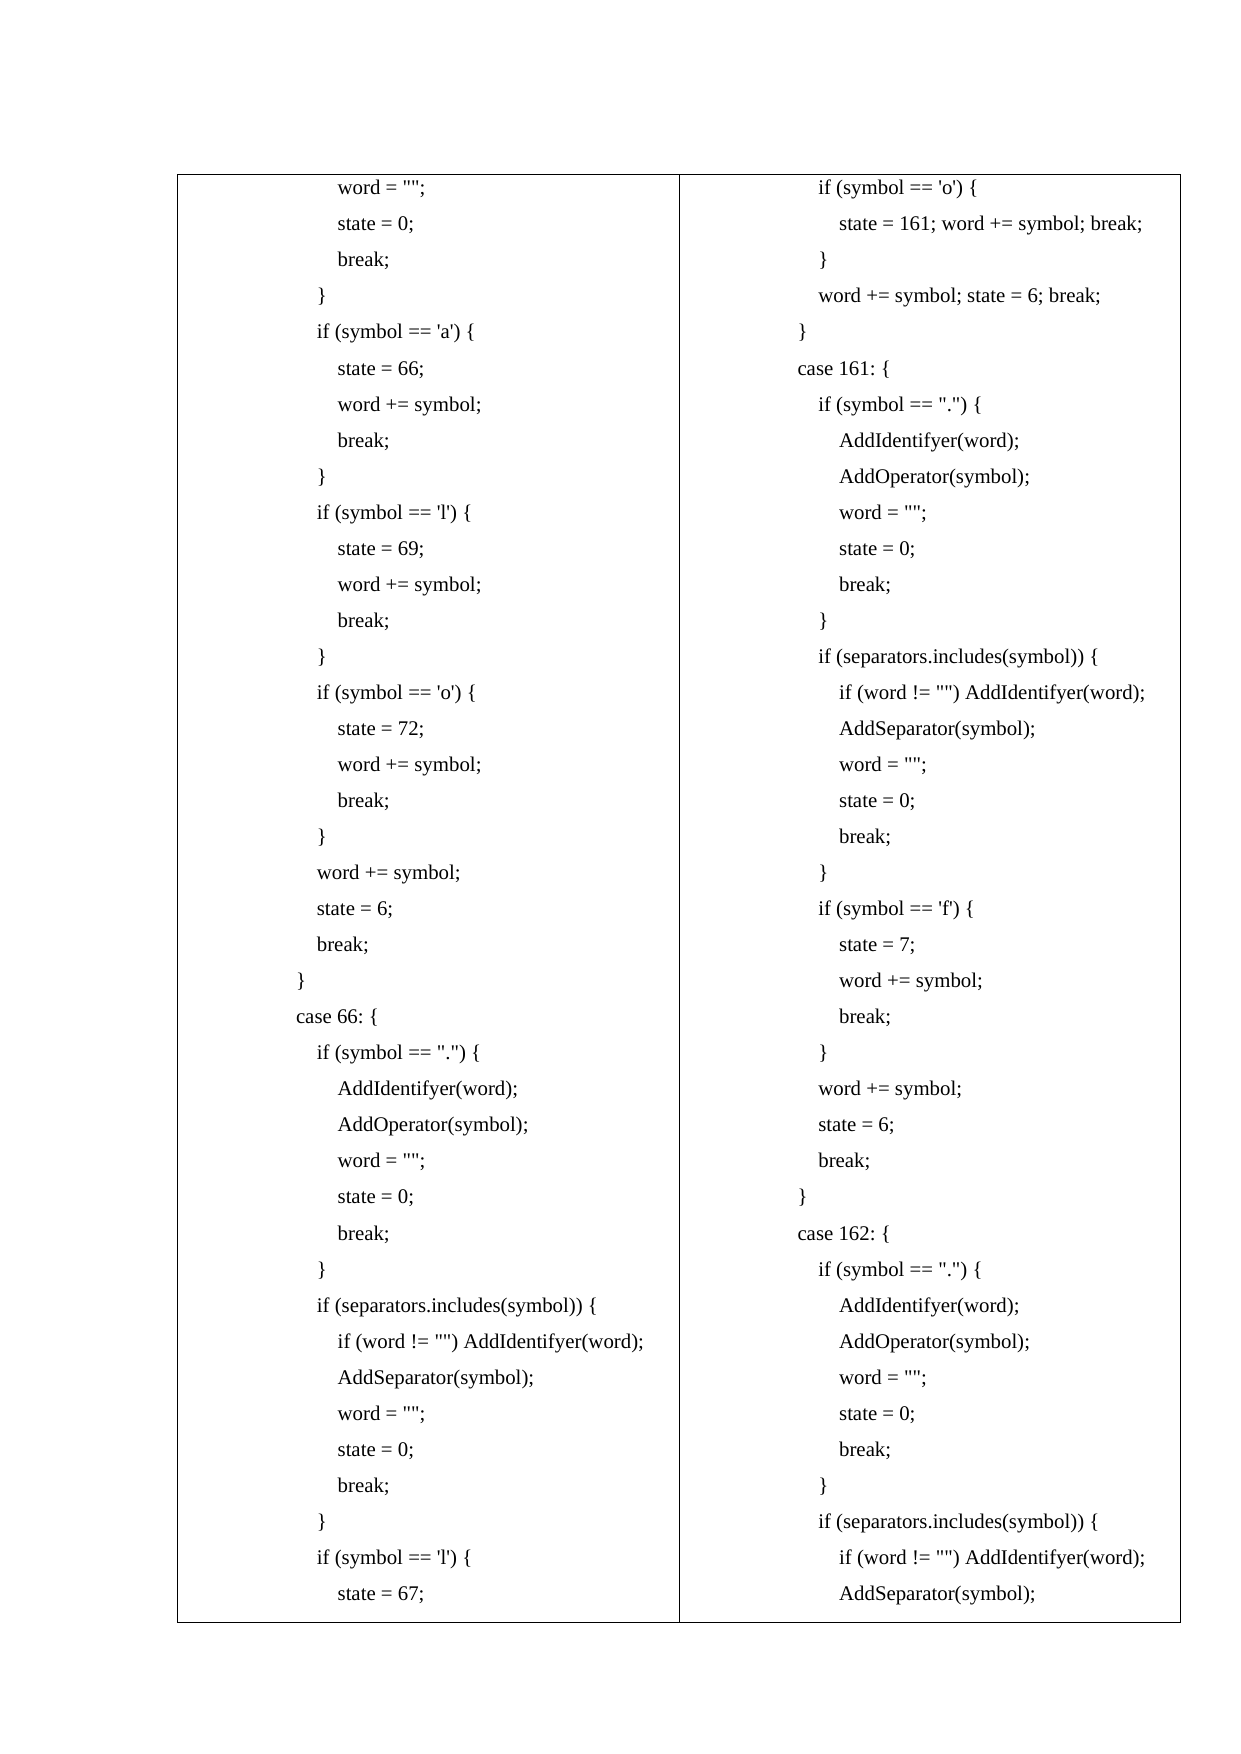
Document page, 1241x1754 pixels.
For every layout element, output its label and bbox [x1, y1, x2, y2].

table_header [680, 175, 1180, 1622]
table_header [178, 175, 679, 1622]
